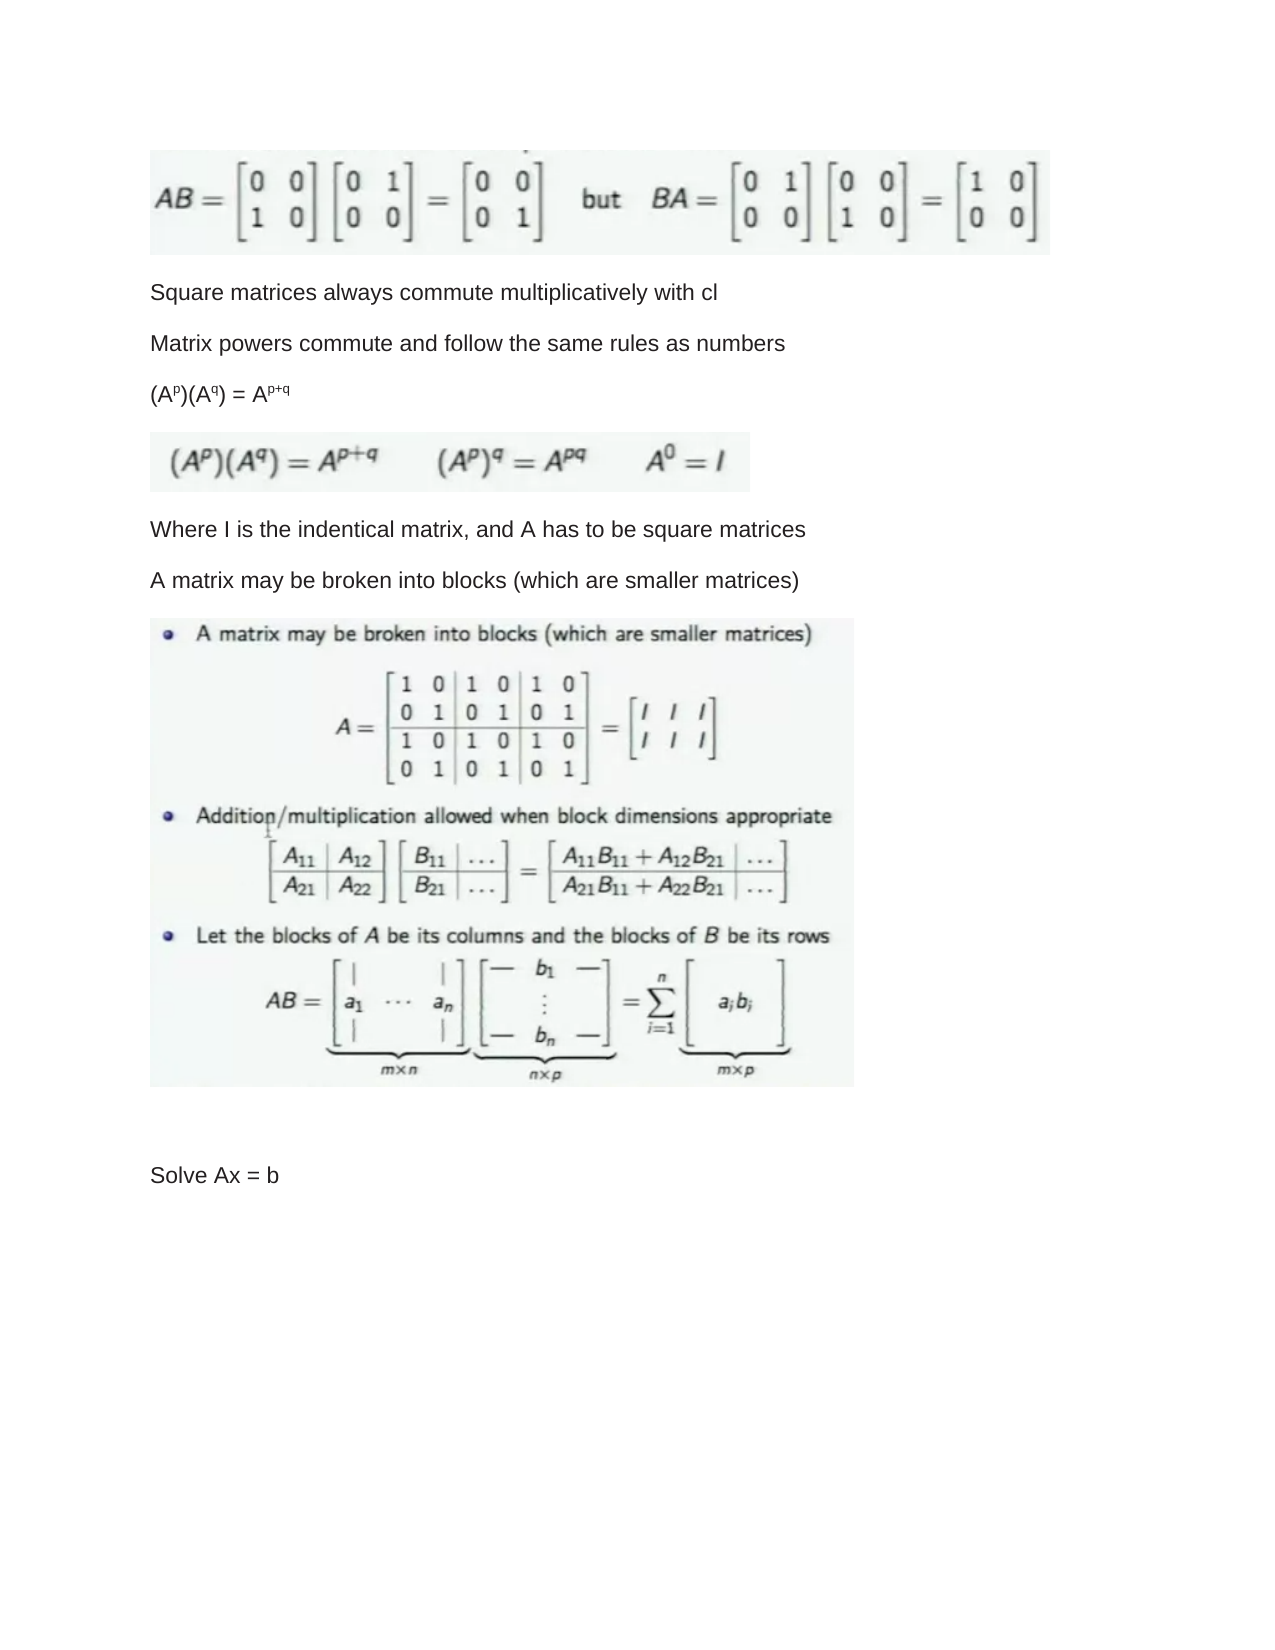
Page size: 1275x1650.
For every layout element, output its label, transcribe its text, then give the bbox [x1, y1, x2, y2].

picture [150, 618, 855, 1087]
picture [150, 150, 1050, 255]
picture [150, 432, 750, 492]
text Solve Ax = b [150, 1162, 1125, 1188]
text (Ap)(Aq) = Ap+q [150, 381, 1125, 407]
text A matrix may be broken into blocks (which are smaller matrices) [150, 567, 1125, 593]
text Matrix powers commute and follow the same rules as numbers [150, 330, 1125, 356]
text Where I is the indentical matrix, and A has to be square matrices [150, 516, 1125, 542]
text Square matrices always commute multiplicatively with cl [150, 279, 1125, 305]
